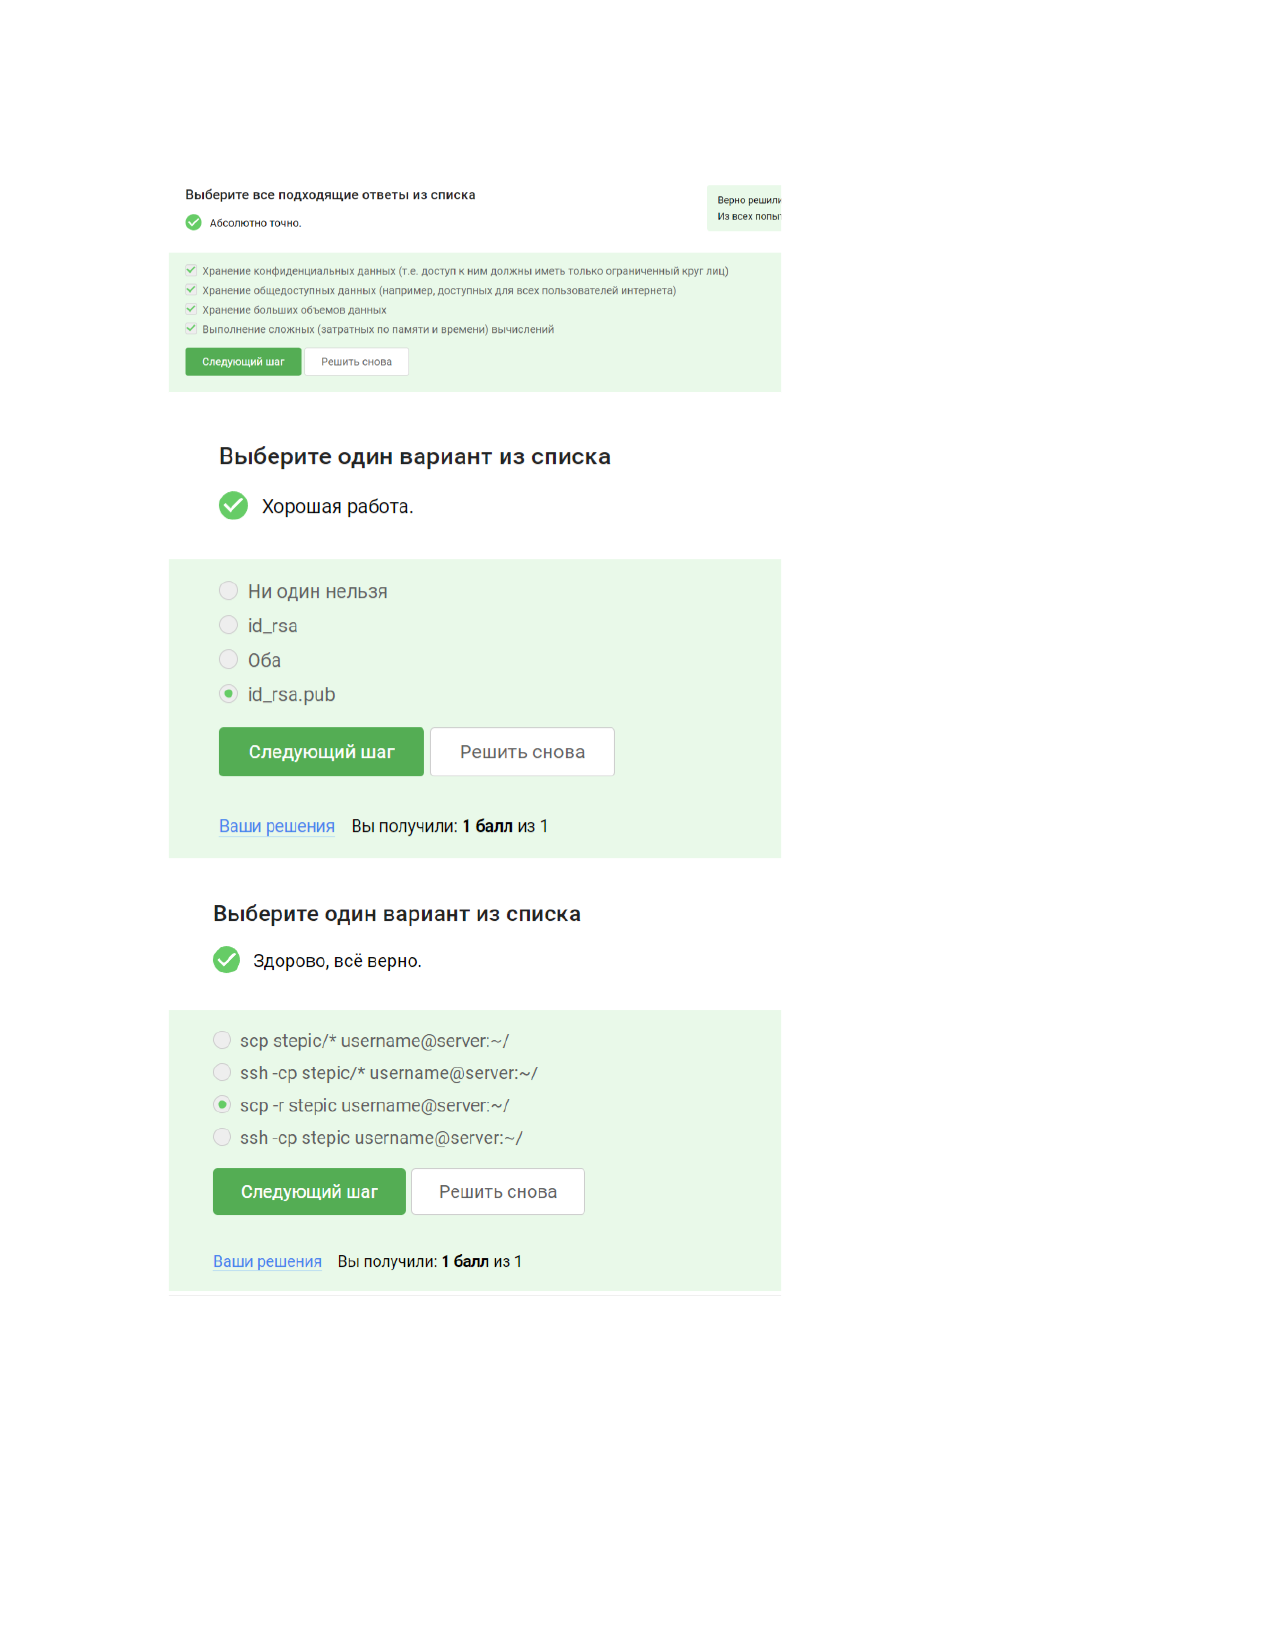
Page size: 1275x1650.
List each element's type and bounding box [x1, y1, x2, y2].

picture [168, 150, 782, 861]
picture [168, 866, 782, 1296]
